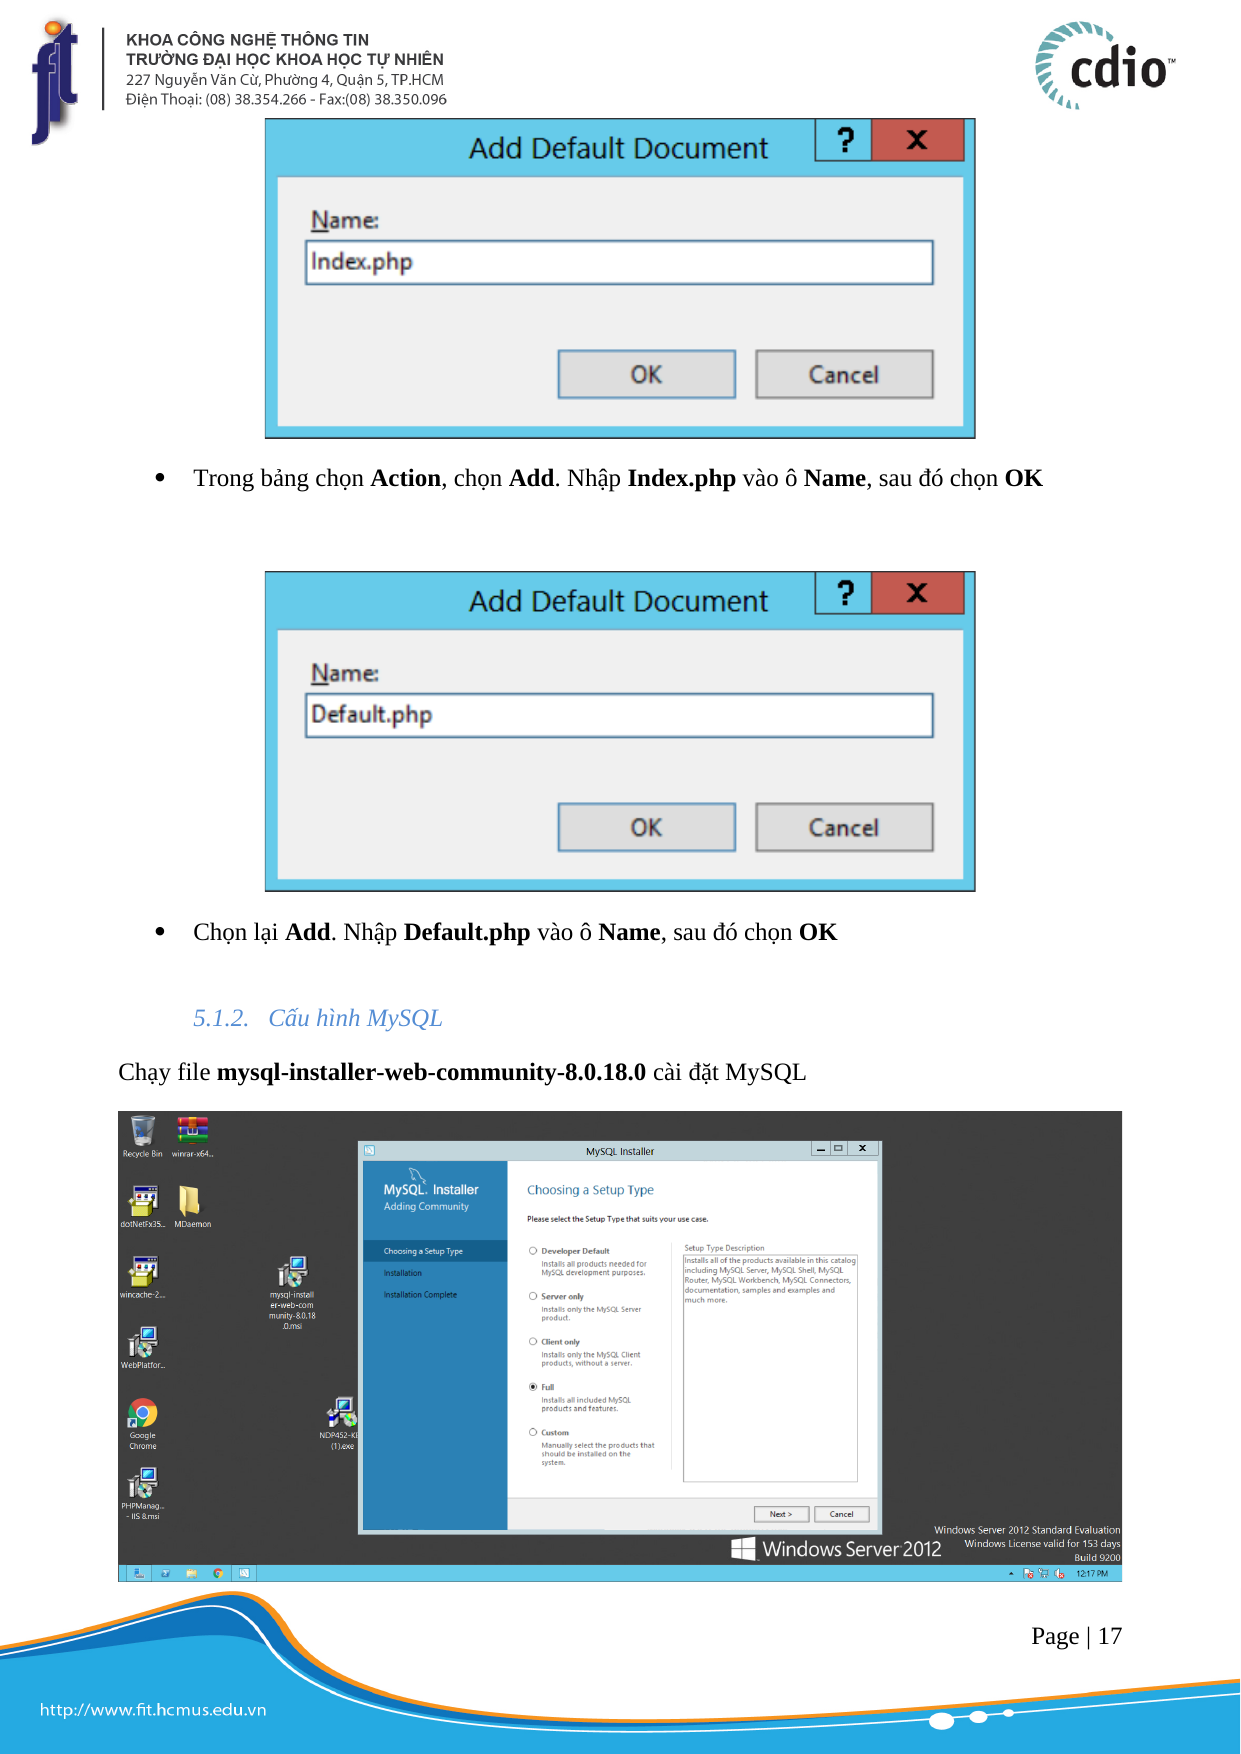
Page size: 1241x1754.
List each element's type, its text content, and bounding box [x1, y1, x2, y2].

picture [264, 571, 976, 892]
subtitle Cấu hình MySQL [193, 1003, 1122, 1032]
picture [8, 10, 1188, 439]
list Trong bảng chọn Action, chọn Add. Nhập Index.php vào ô Name, sau đó chọn OK [156, 463, 1122, 492]
text Chạy file mysql-installer-web-community-8.0.18.0 cài đặt MySQL [118, 1057, 1122, 1086]
list Chọn lại Add. Nhập Default.php vào ô Name, sau đó chọn OK [156, 917, 1122, 945]
picture [118, 1111, 1123, 1582]
picture [0, 1588, 1241, 1754]
